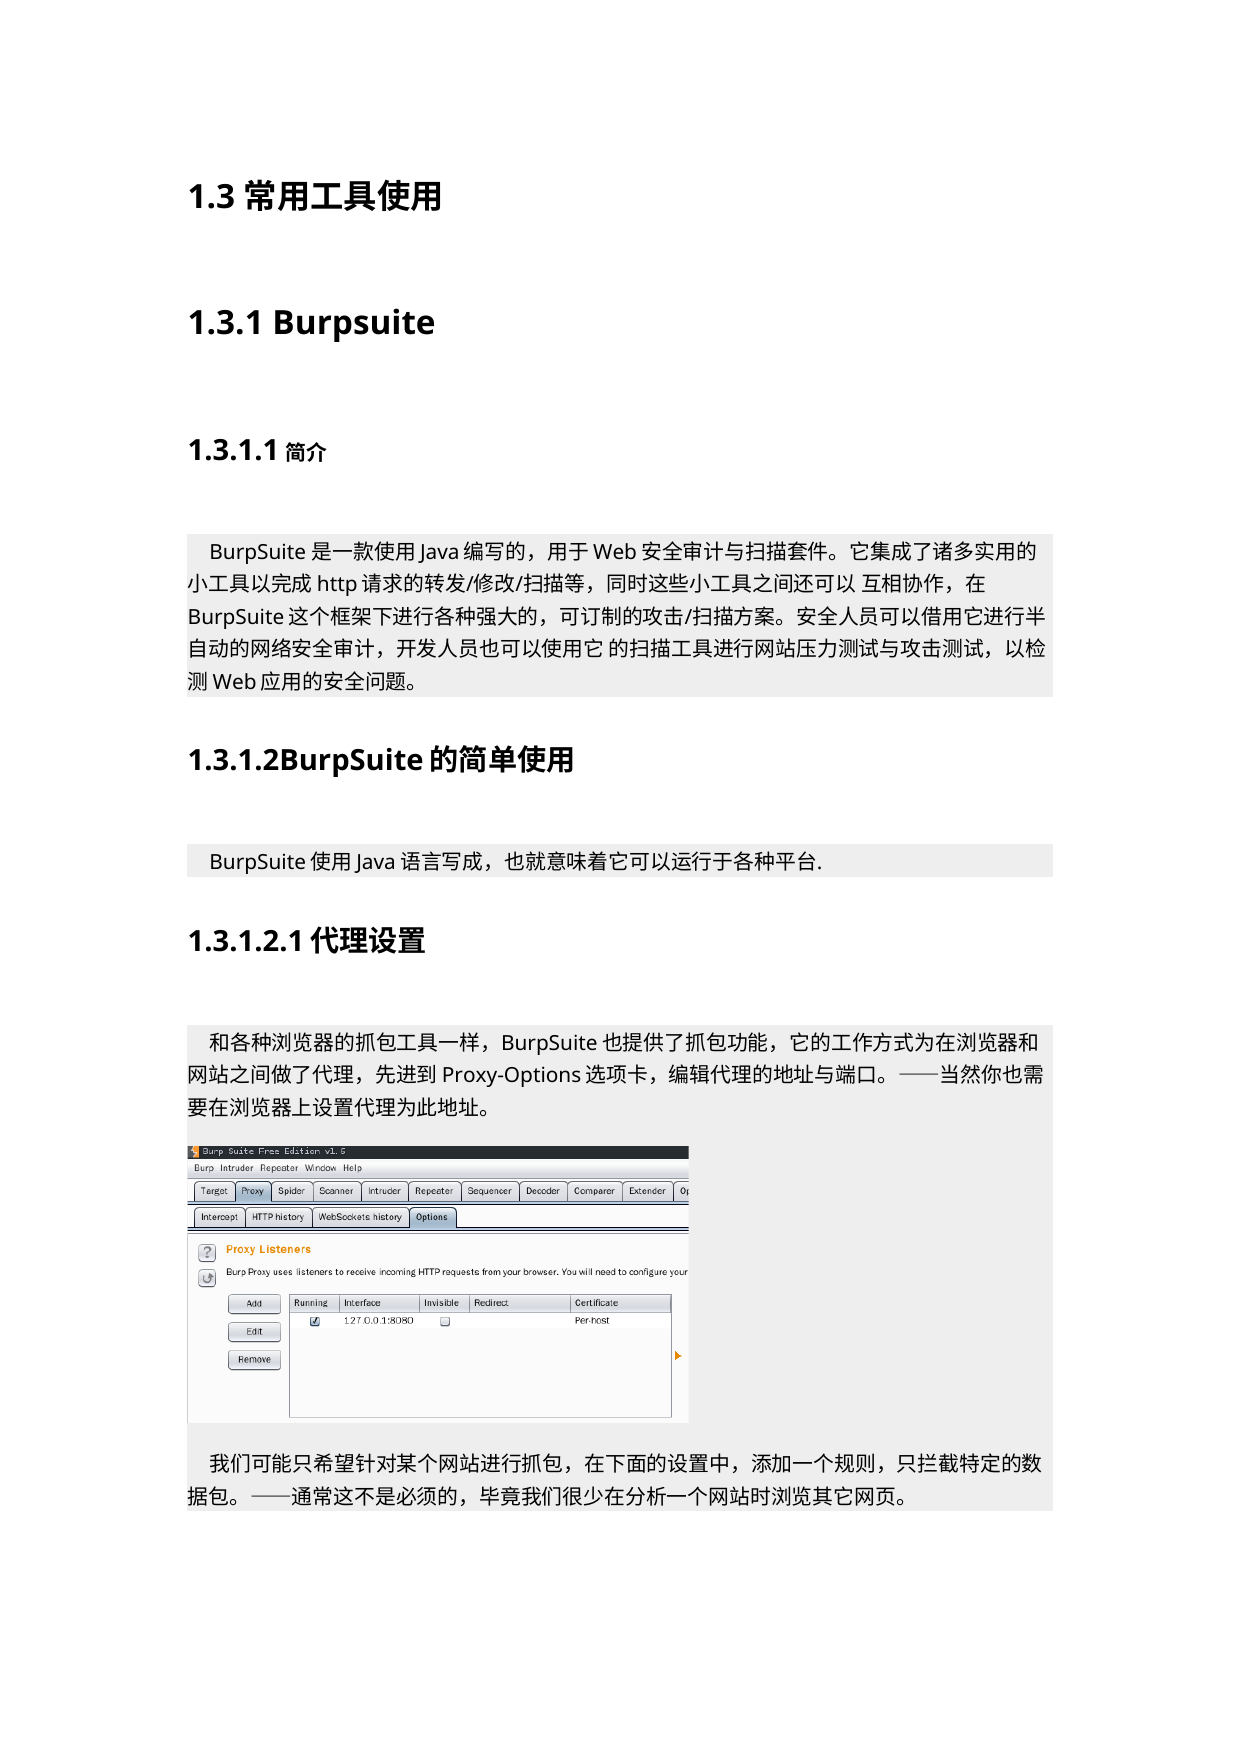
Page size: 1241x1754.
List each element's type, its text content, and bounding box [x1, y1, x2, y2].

subtitle 1.3.1.2BurpSuite的简单使用 [187, 726, 1053, 791]
text 我们可能只希望针对某个网站进行抓包，在下面的设置中，添加一个规则，只拦截特定的数据包。——通常这不是必须的，毕竟我们很少在分析一个网站时浏览其它网页。 [187, 1446, 1053, 1511]
subtitle 1.3.1.1简介 [187, 417, 1053, 482]
text 和各种浏览器的抓包工具一样，BurpSuite也提供了抓包功能，它的工作方式为在浏览器和网站之间做了代理，先进到Proxy-Options选项卡，编辑代理的地址与端口。——当然你也需要在浏览器上设置代理为此地址。 [187, 1025, 1053, 1123]
text BurpSuite 是一款使用Java编写的，用于Web安全审计与扫描套件。它集成了诸多实用的小工具以完成http请求的转发/修改/扫描等，同时这些小工具之间还可以 互相协作，在BurpSuite这个框架下进行各种强大的，可订制的攻击/扫描方案。安全人员可以借用它进行半自动的网络安全审计，开发人员也可以使用它 的扫描工具进行网站压力测试与攻击测试，以检测Web应用的安全问题。 [187, 534, 1053, 697]
picture [187, 1146, 689, 1423]
subtitle 1.3.1.2.1代理设置 [187, 906, 1053, 971]
subtitle 1.3 常用工具使用 [187, 162, 1053, 227]
subtitle 1.3.1 Burpsuite [187, 289, 1053, 354]
text BurpSuite使用Java语言写成，也就意味着它可以运行于各种平台. [187, 844, 1053, 877]
